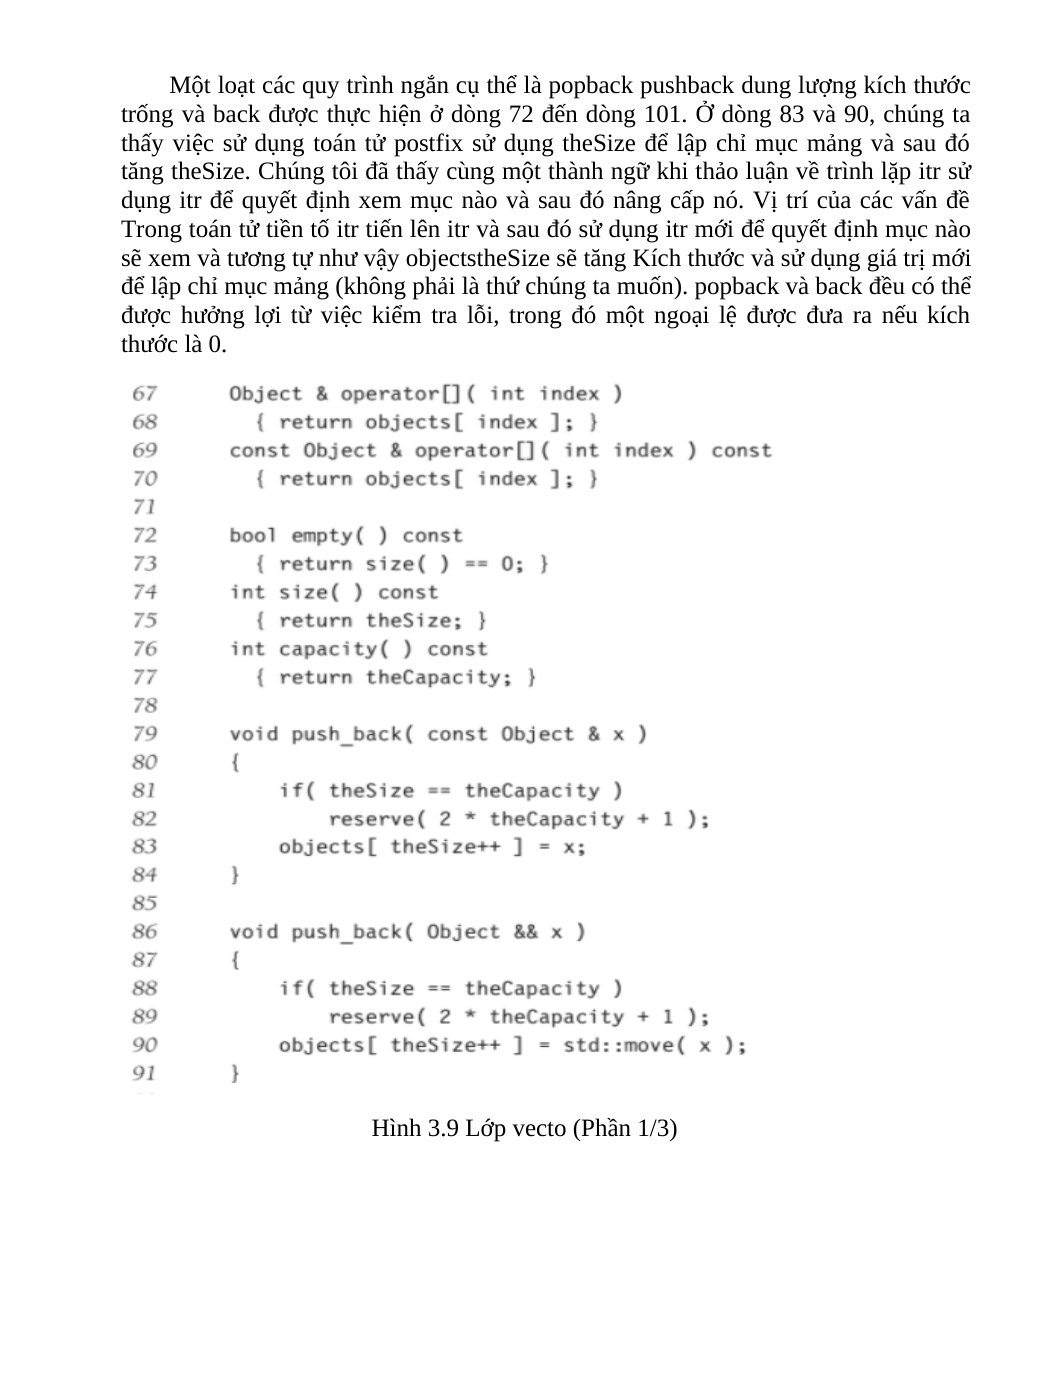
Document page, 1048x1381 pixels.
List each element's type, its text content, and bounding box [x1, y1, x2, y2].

text Một loạt các quy trình ngắn cụ thể là popback pushback dung lượng kích thước trống và back được thực hiện ở dòng 72 đến dòng 101. Ở dòng 83 và 90, chúng ta thấy việc sử dụng toán tử postfix sử dụng theSize để lập chỉ mục mảng và sau đó tăng theSize. Chúng tôi đã thấy cùng một thành ngữ khi thảo luận về trình lặp itr sử dụng itr để quyết định xem mục nào và sau đó nâng cấp nó. Vị trí của các vấn đề Trong toán tử tiền tố itr tiến lên itr và sau đó sử dụng itr mới để quyết định mục nào sẽ xem và tương tự như vậy objectstheSize sẽ tăng Kích thước và sử dụng giá trị mới để lập chỉ mục mảng (không phải là thứ chúng ta muốn). popback và back đều có thể được hưởng lợi từ việc kiểm tra lỗi, trong đó một ngoại lệ được đưa ra nếu kích thước là 0. [121, 70, 972, 358]
text Hình 3.9 Lớp vecto (Phần 1/3) [77, 1113, 972, 1141]
picture [120, 374, 902, 1094]
